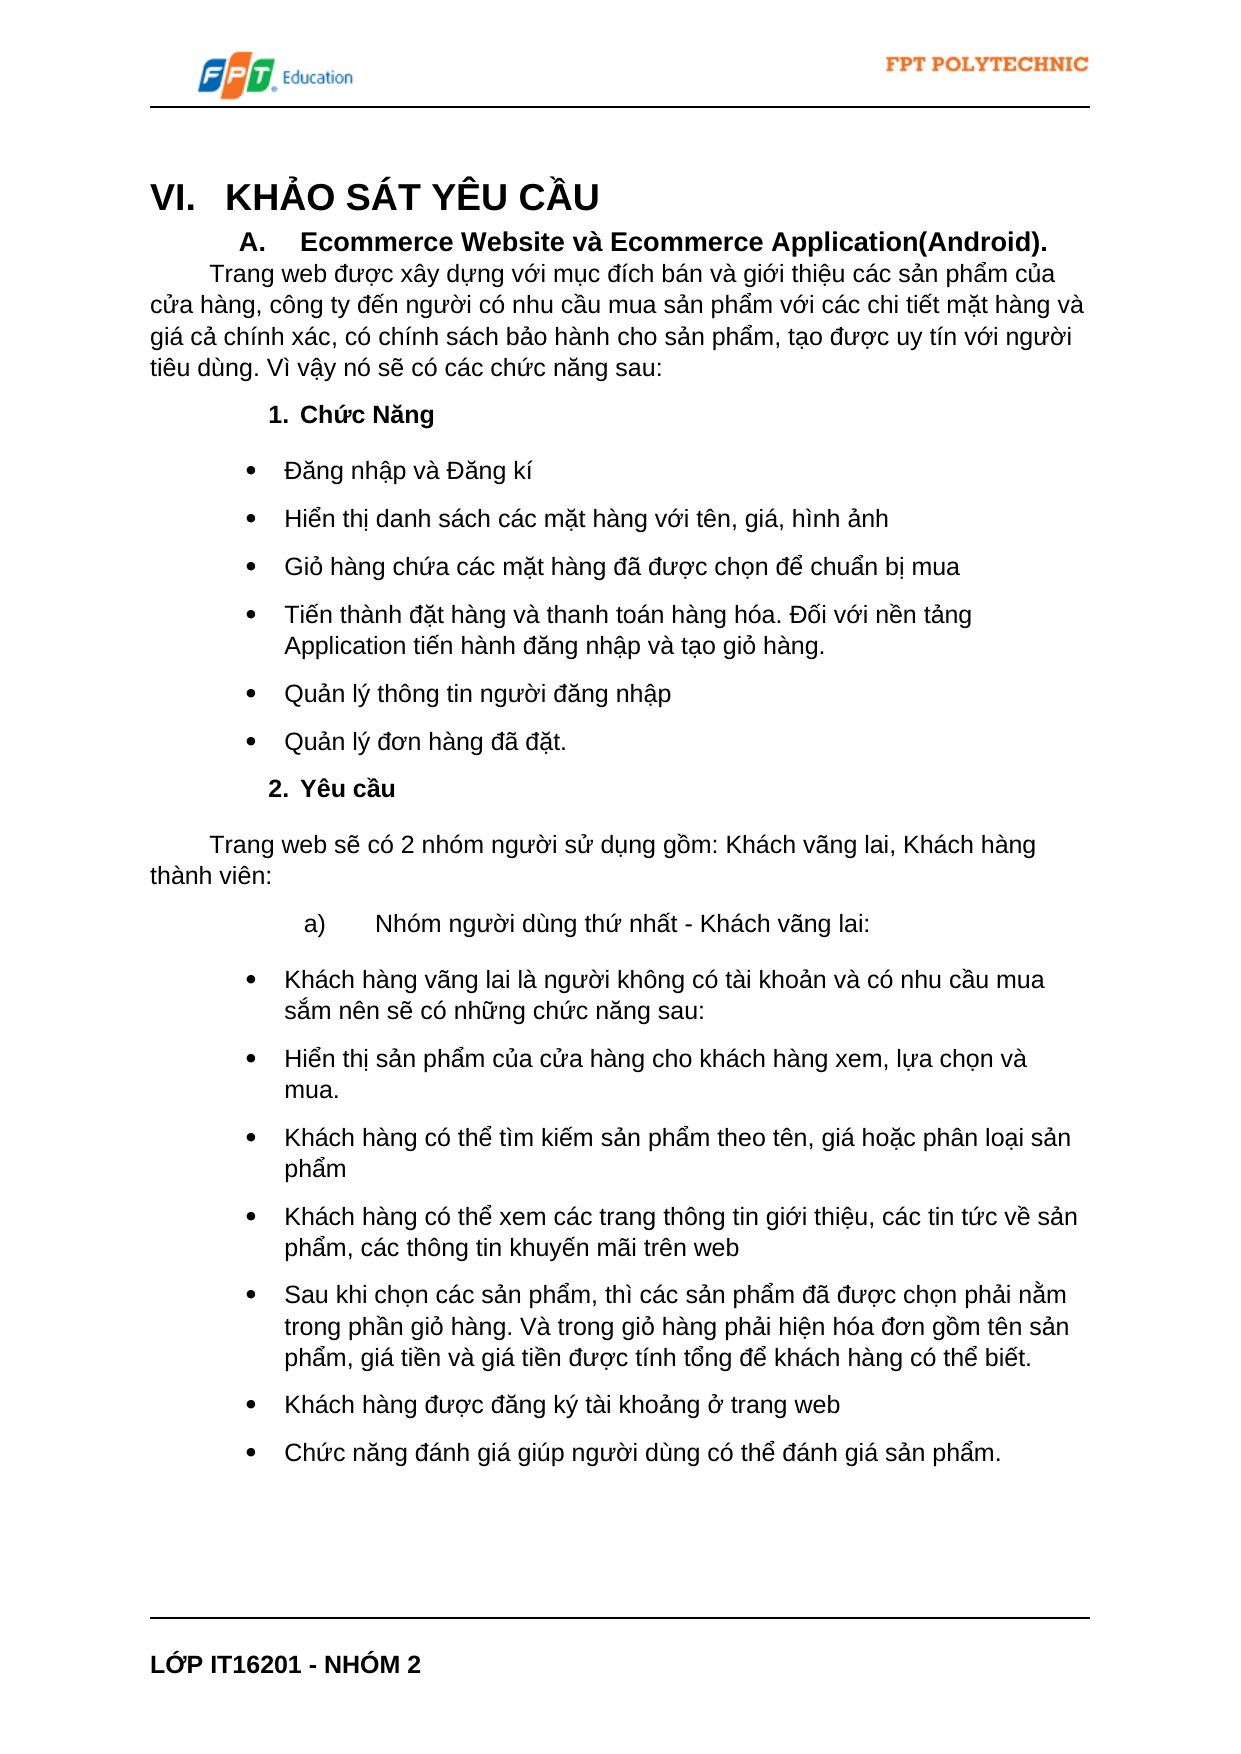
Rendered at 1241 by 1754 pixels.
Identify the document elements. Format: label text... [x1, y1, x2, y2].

list Hiển thị sản phẩm của cửa hàng cho khách hàng xem, lựa chọn và mua. [247, 1044, 1090, 1104]
list Chức năng đánh giá giúp người dùng có thể đánh giá sản phẩm. [247, 1438, 1090, 1467]
text Trang web được xây dựng với mục đích bán và giới thiệu các sản phẩm của cửa hàng, công ty đến người có nhu cầu mua sản phẩm với các chi tiết mặt hàng và giá cả chính xác, có chính sách bảo hành cho sản phẩm, tạo được uy tín với người tiêu dùng. Vì vậy nó sẽ có các chức năng sau: [150, 259, 1090, 381]
list Quản lý thông tin người đăng nhập [247, 679, 1090, 707]
list Tiến thành đặt hàng và thanh toán hàng hóa. Đối với nền tảng Application tiến hành đăng nhập và tạo giỏ hàng. [247, 600, 1090, 660]
list Giỏ hàng chứa các mặt hàng đã được chọn để chuẩn bị mua [247, 552, 1090, 581]
subtitle Yêu cầu [209, 774, 1090, 803]
picture [885, 53, 1091, 74]
subtitle Ecommerce Website và Ecommerce Application(Android). [179, 226, 1090, 257]
text Trang web sẽ có 2 nhóm người sử dụng gồm: Khách vãng lai, Khách hàng thành viên: [150, 830, 1090, 890]
subtitle Nhóm người dùng thứ nhất - Khách vãng lai: [244, 909, 1090, 938]
list Đăng nhập và Đăng kí [247, 456, 1090, 485]
list Quản lý đơn hàng đã đặt. [247, 726, 1090, 755]
list Khách hàng có thể xem các trang thông tin giới thiệu, các tin tức về sản phẩm, các thông tin khuyến mãi trên web [247, 1202, 1090, 1262]
list Khách hàng vãng lai là người không có tài khoản và có nhu cầu mua sắm nên sẽ có những chức năng sau: [247, 965, 1090, 1025]
list Hiển thị danh sách các mặt hàng với tên, giá, hình ảnh [247, 504, 1090, 533]
list Khách hàng có thể tìm kiếm sản phẩm theo tên, giá hoặc phân loại sản phẩm [247, 1123, 1090, 1183]
list Khách hàng được đăng ký tài khoảng ở trang web [247, 1390, 1090, 1419]
subtitle Chức Năng [209, 400, 1090, 429]
subtitle KHẢO SÁT YÊU CẦU [150, 175, 1090, 218]
picture [150, 49, 402, 106]
